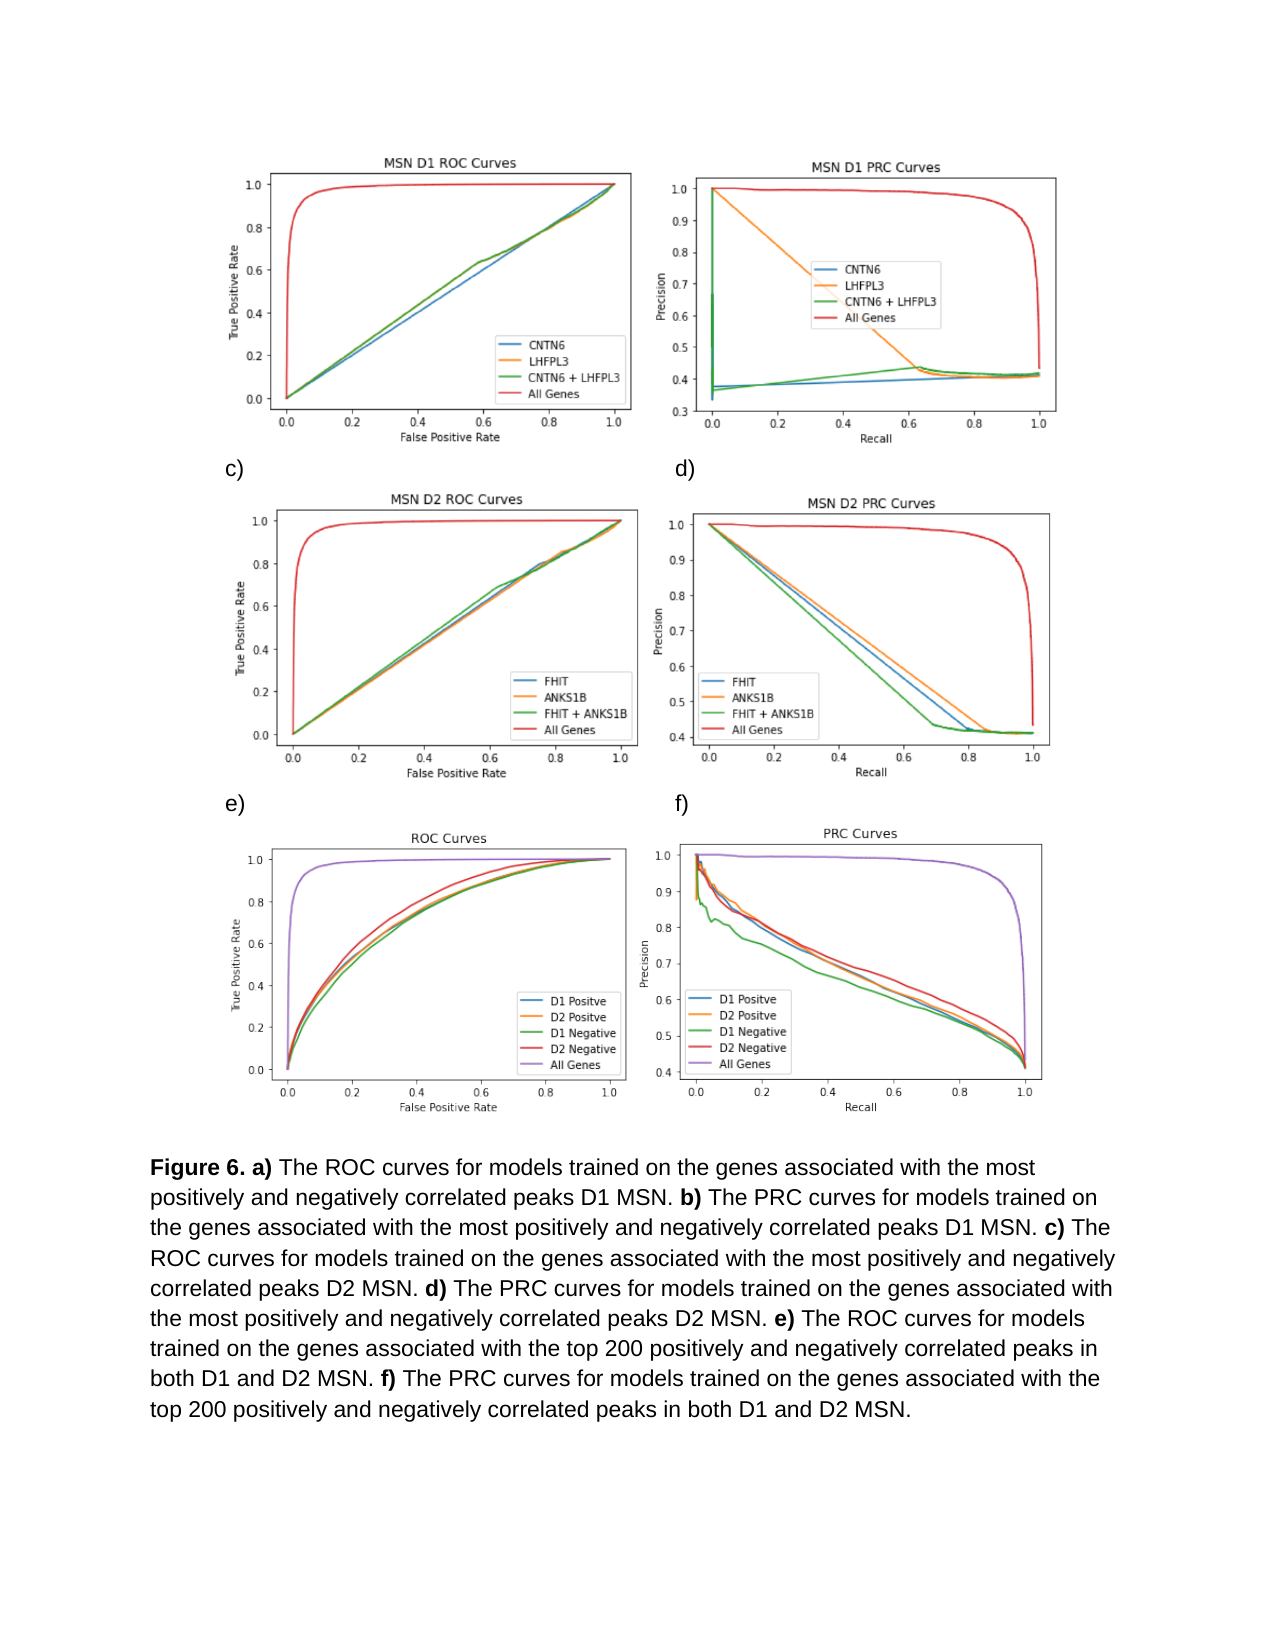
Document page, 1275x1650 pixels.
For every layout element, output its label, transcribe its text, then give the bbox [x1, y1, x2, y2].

picture [225, 820, 1049, 1120]
picture [225, 484, 1064, 787]
picture [225, 150, 1069, 451]
text Figure 6. a) The ROC curves for models trained on the genes associated with the most positively and negatively correlated peaks D1 MSN. b) The PRC curves for models trained on the genes associated with the most positively and negatively correlated peaks D1 MSN. c) The ROC curves for models trained on the genes associated with the most positively and negatively correlated peaks D2 MSN. d) The PRC curves for models trained on the genes associated with the most positively and negatively correlated peaks D2 MSN. e) The ROC curves for models trained on the genes associated with the top 200 positively and negatively correlated peaks in both D1 and D2 MSN. f) The PRC curves for models trained on the genes associated with the top 200 positively and negatively correlated peaks in both D1 and D2 MSN. [150, 1154, 1125, 1422]
text e) f) [150, 790, 1125, 817]
text c) d) [150, 454, 1125, 481]
